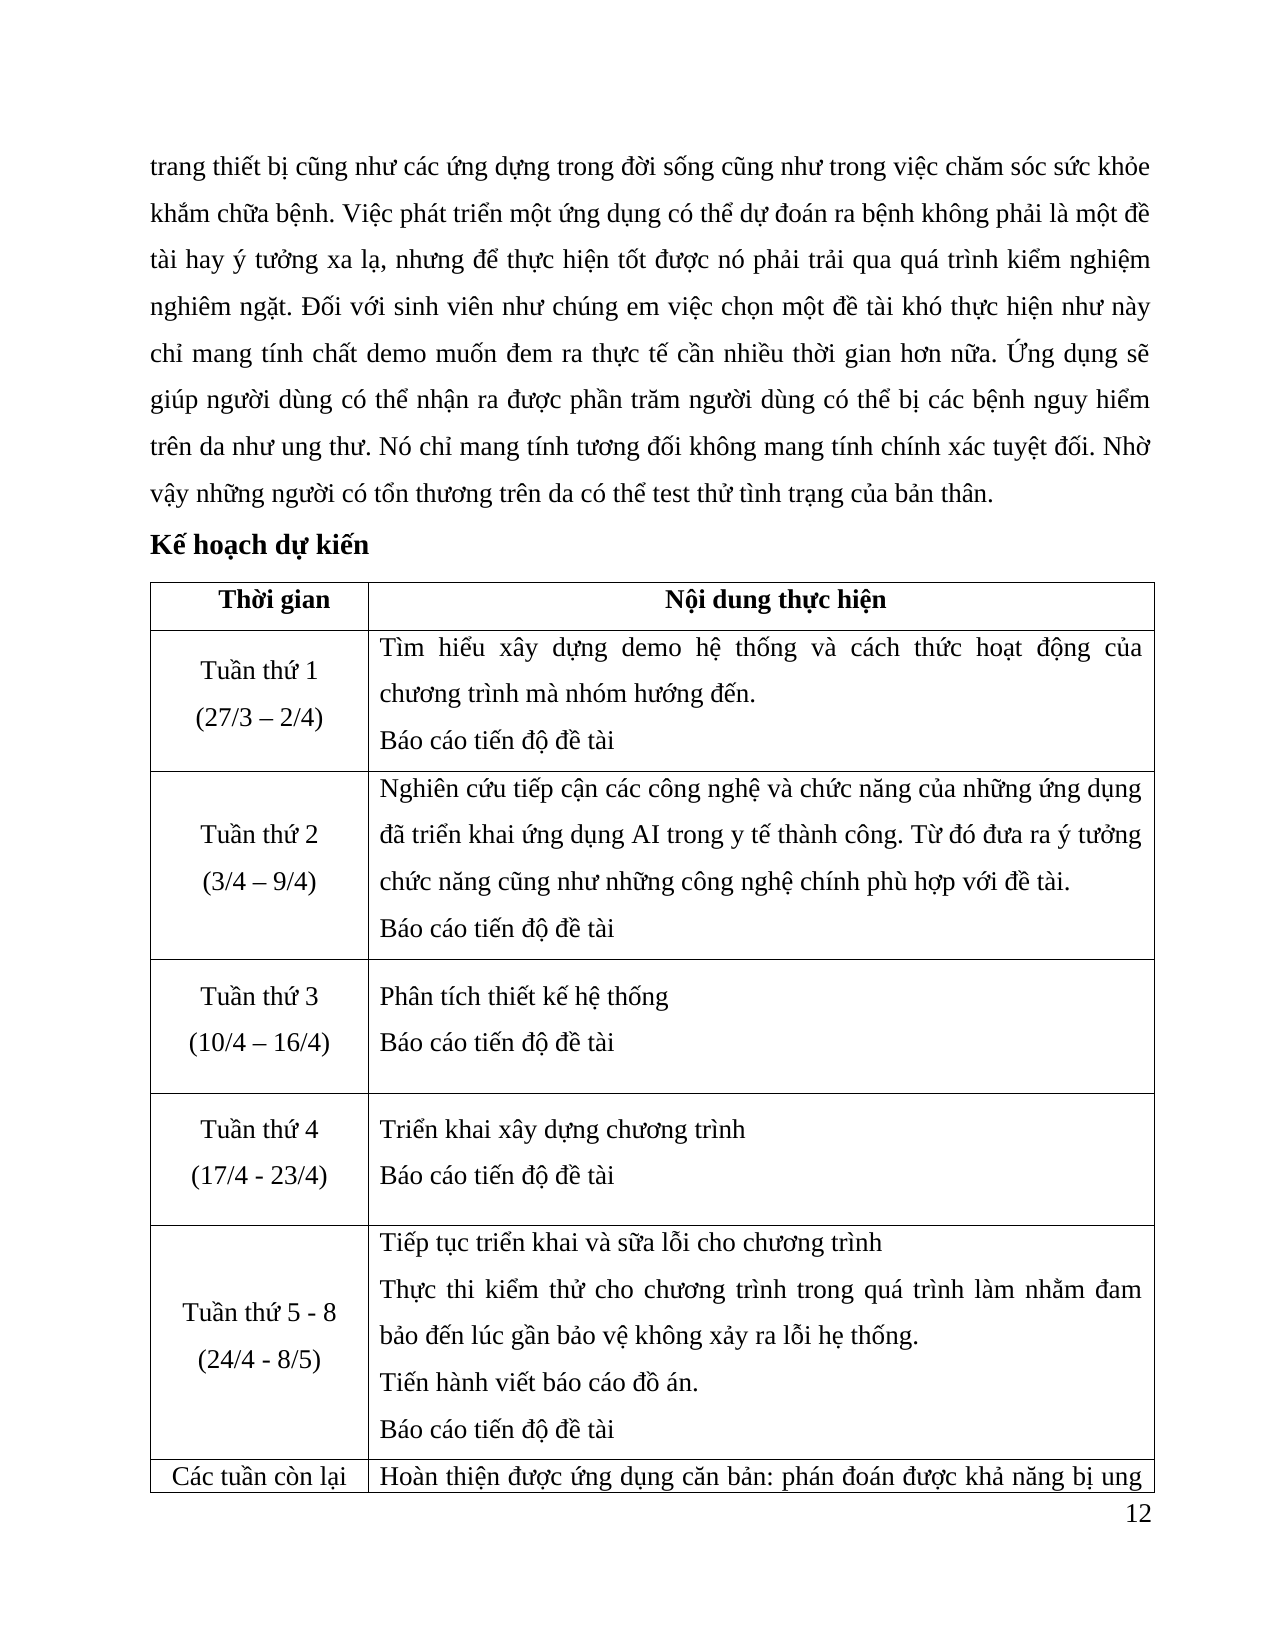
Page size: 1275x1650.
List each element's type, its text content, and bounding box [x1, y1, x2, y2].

subtitle Kế hoạch dự kiến [150, 527, 1152, 561]
table_cell Tuần thứ 5 - 8 (24/4 - 8/5) [151, 1226, 368, 1459]
table_cell Tuần thứ 4 (17/4 - 23/4) [151, 1094, 368, 1225]
table_cell Tuần thứ 2 (3/4 – 9/4) [151, 772, 368, 958]
table_cell Tiếp tục triển khai và sữa lỗi cho chương trình Thực thi kiểm thử cho chương trình trong quá trình làm nhằm đam bảo đến lúc gần bảo vệ không xảy ra lỗi hẹ thống. Tiến hành viết báo cáo đồ án. Báo cáo tiến độ đề tài [369, 1226, 1154, 1459]
table_cell Các tuần còn lại [151, 1460, 368, 1492]
table_cell Tuần thứ 1 (27/3 – 2/4) [151, 631, 368, 771]
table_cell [369, 1460, 1154, 1492]
table_cell Tìm hiểu xây dựng demo hệ thống và cách thức hoạt động của chương trình mà nhóm hướng đến. Báo cáo tiến độ đề tài [369, 631, 1154, 771]
table_cell Phân tích thiết kế hệ thống Báo cáo tiến độ đề tài [369, 960, 1154, 1093]
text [150, 150, 1152, 508]
table_cell Tuần thứ 3 (10/4 – 16/4) [151, 960, 368, 1093]
table_cell Nghiên cứu tiếp cận các công nghệ và chức năng của những ứng dụng đã triển khai ứng dụng AI trong y tế thành công. Từ đó đưa ra ý tưởng chức năng cũng như những công nghệ chính phù hợp với đề tài. Báo cáo tiến độ đề tài [369, 772, 1154, 958]
table_cell Triển khai xây dựng chương trình Báo cáo tiến độ đề tài [369, 1094, 1154, 1225]
table_header Thời gian [151, 583, 368, 630]
table_header Nội dung thực hiện [369, 583, 1154, 630]
